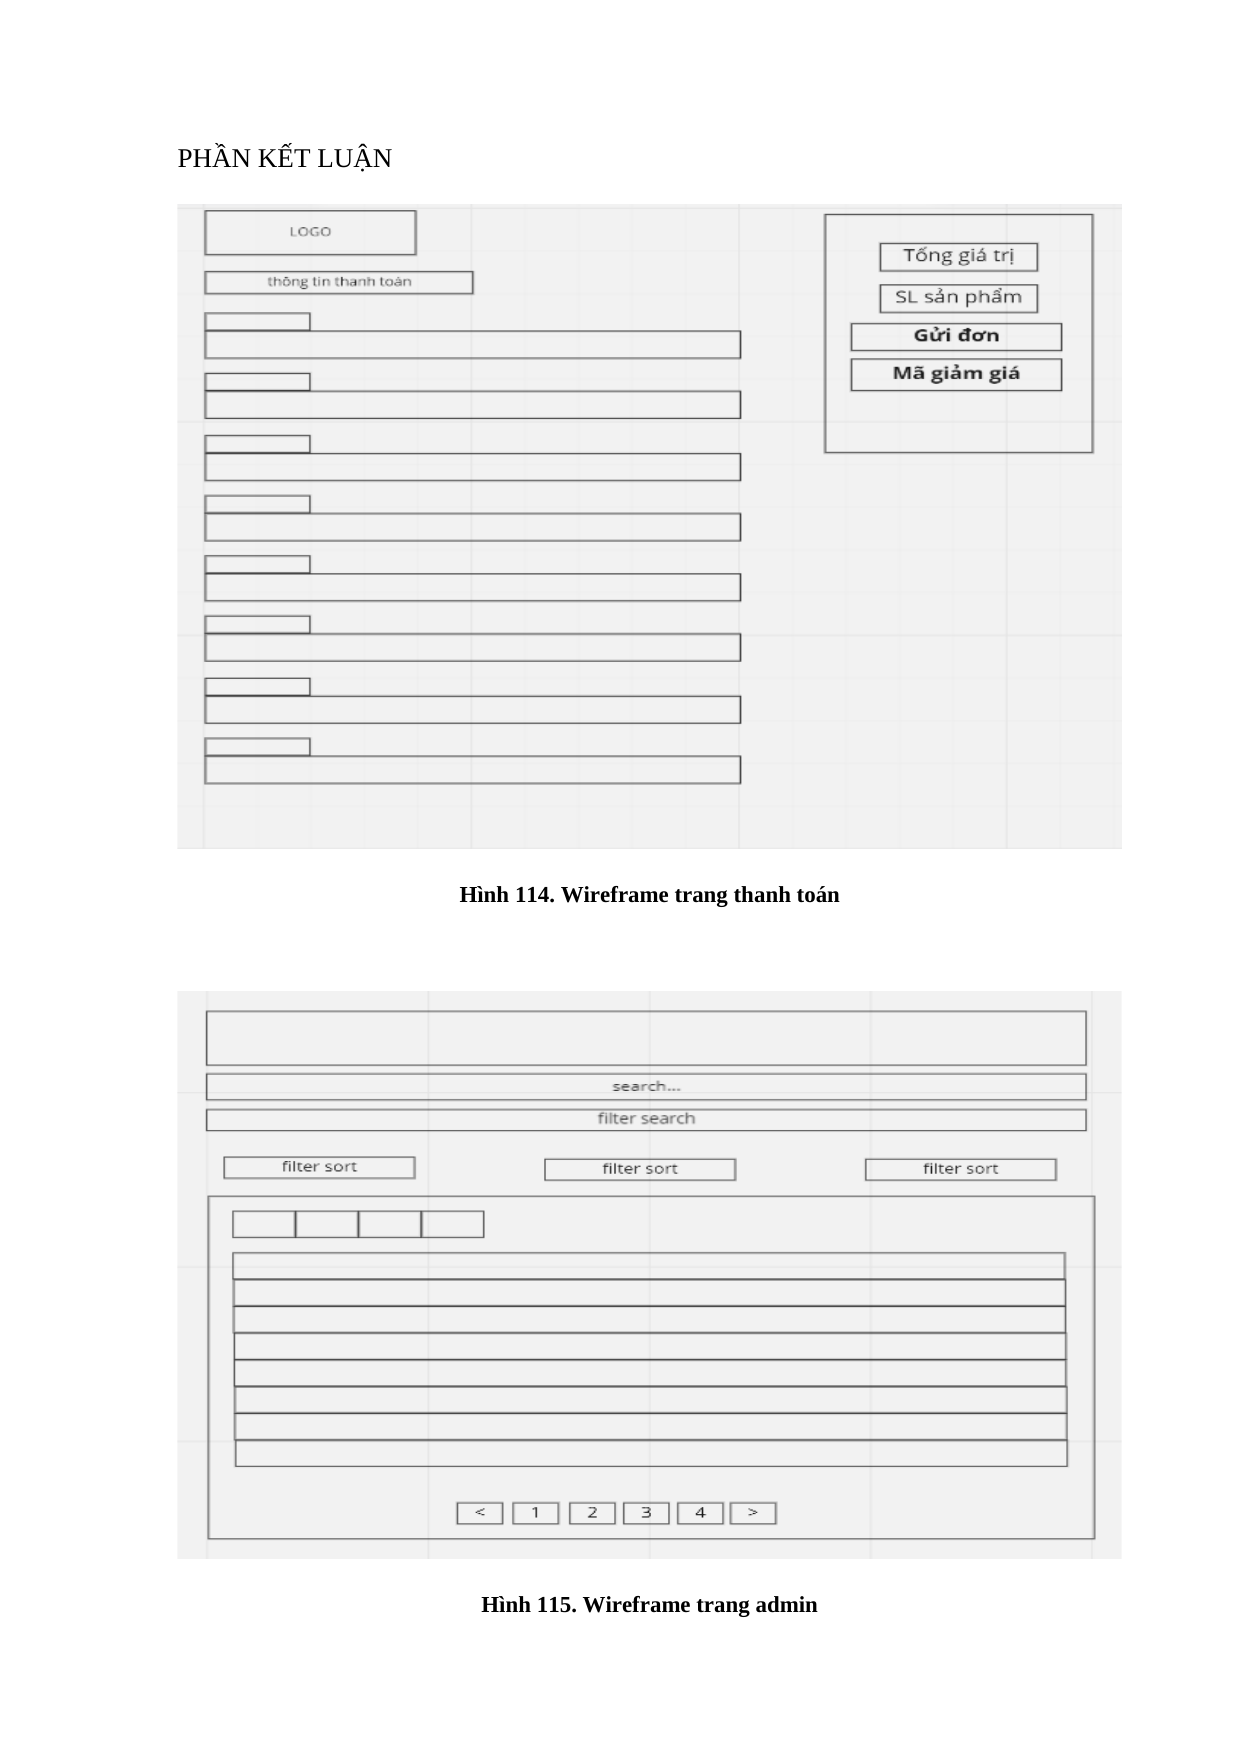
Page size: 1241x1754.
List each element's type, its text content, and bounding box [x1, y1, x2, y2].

picture [177, 991, 1122, 1559]
picture [177, 204, 1122, 849]
